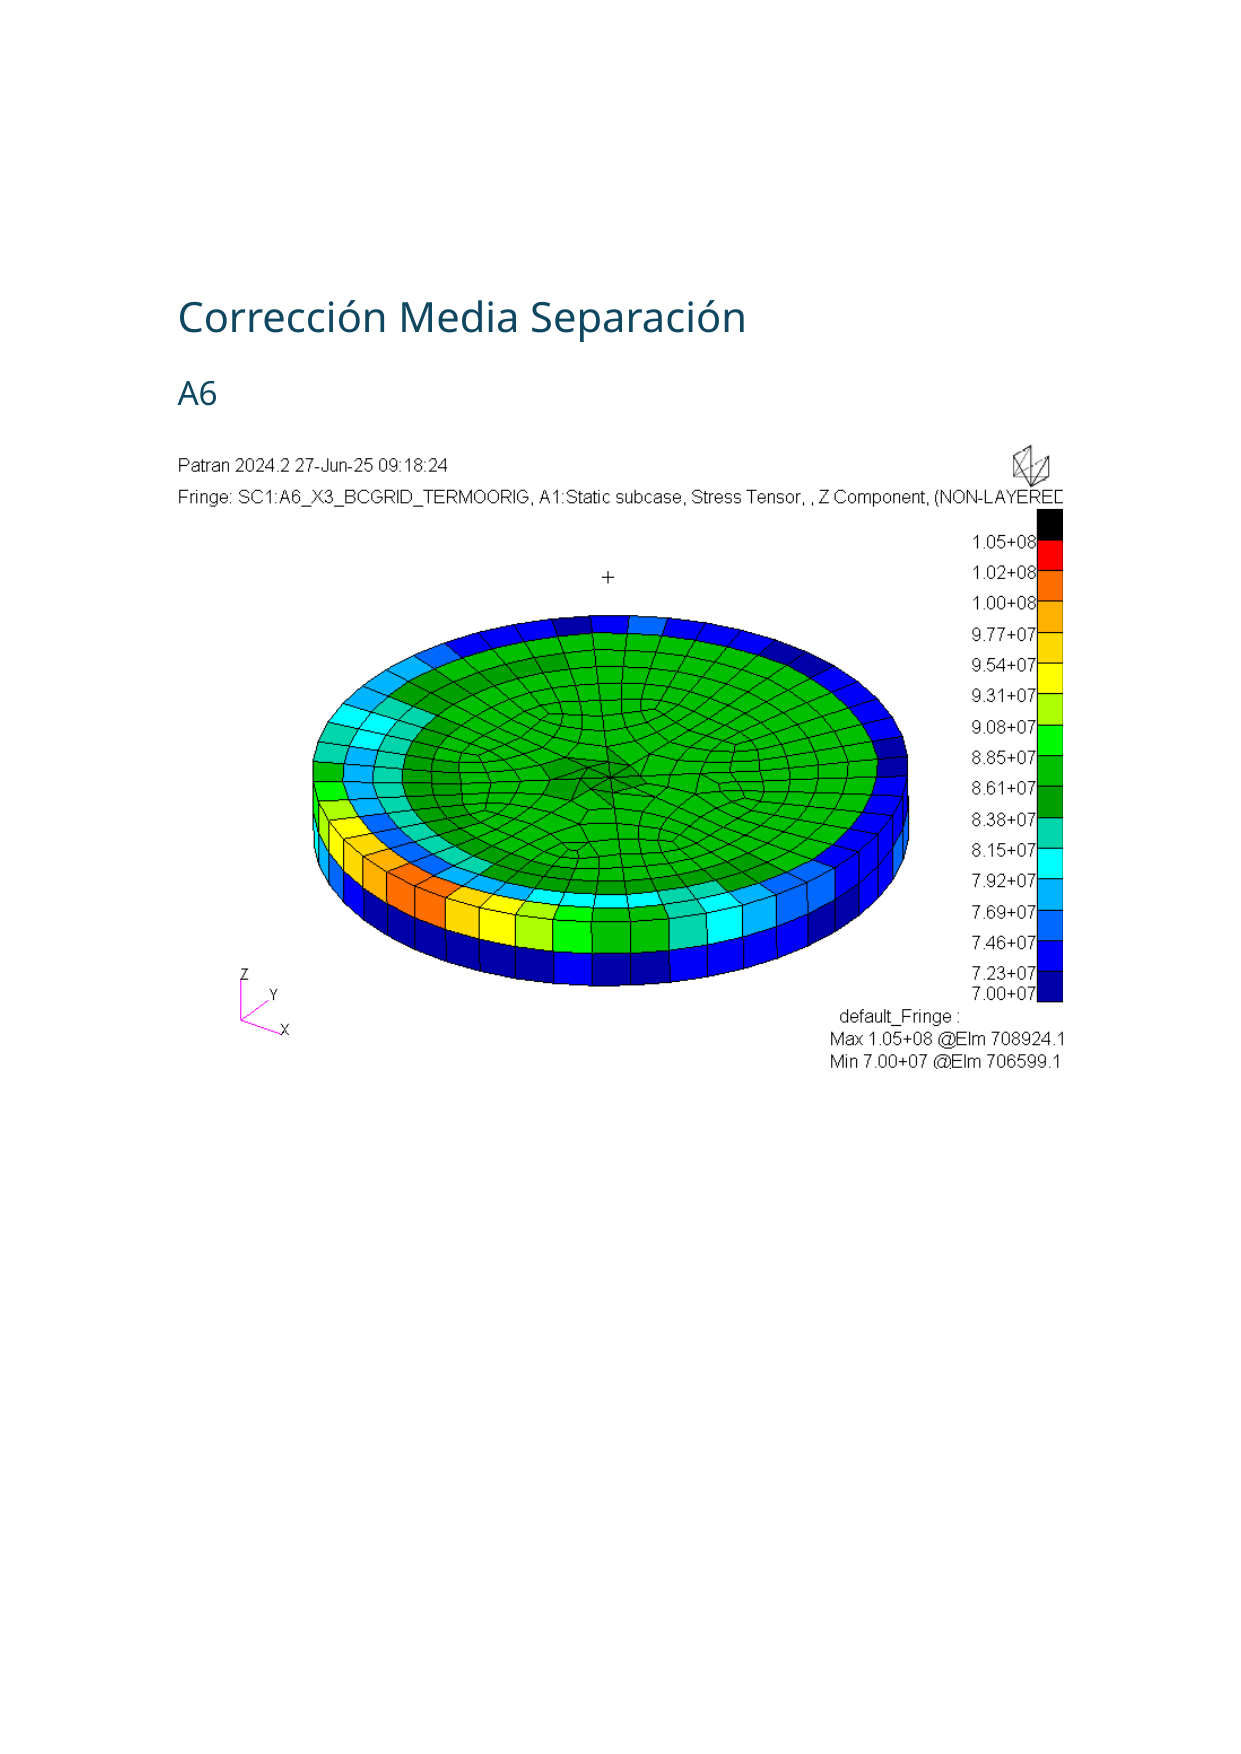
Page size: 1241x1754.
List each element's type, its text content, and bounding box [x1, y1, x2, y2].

subtitle Corrección Media Separación [177, 288, 1063, 344]
subtitle A6 [177, 370, 1063, 415]
picture [177, 430, 1063, 1069]
